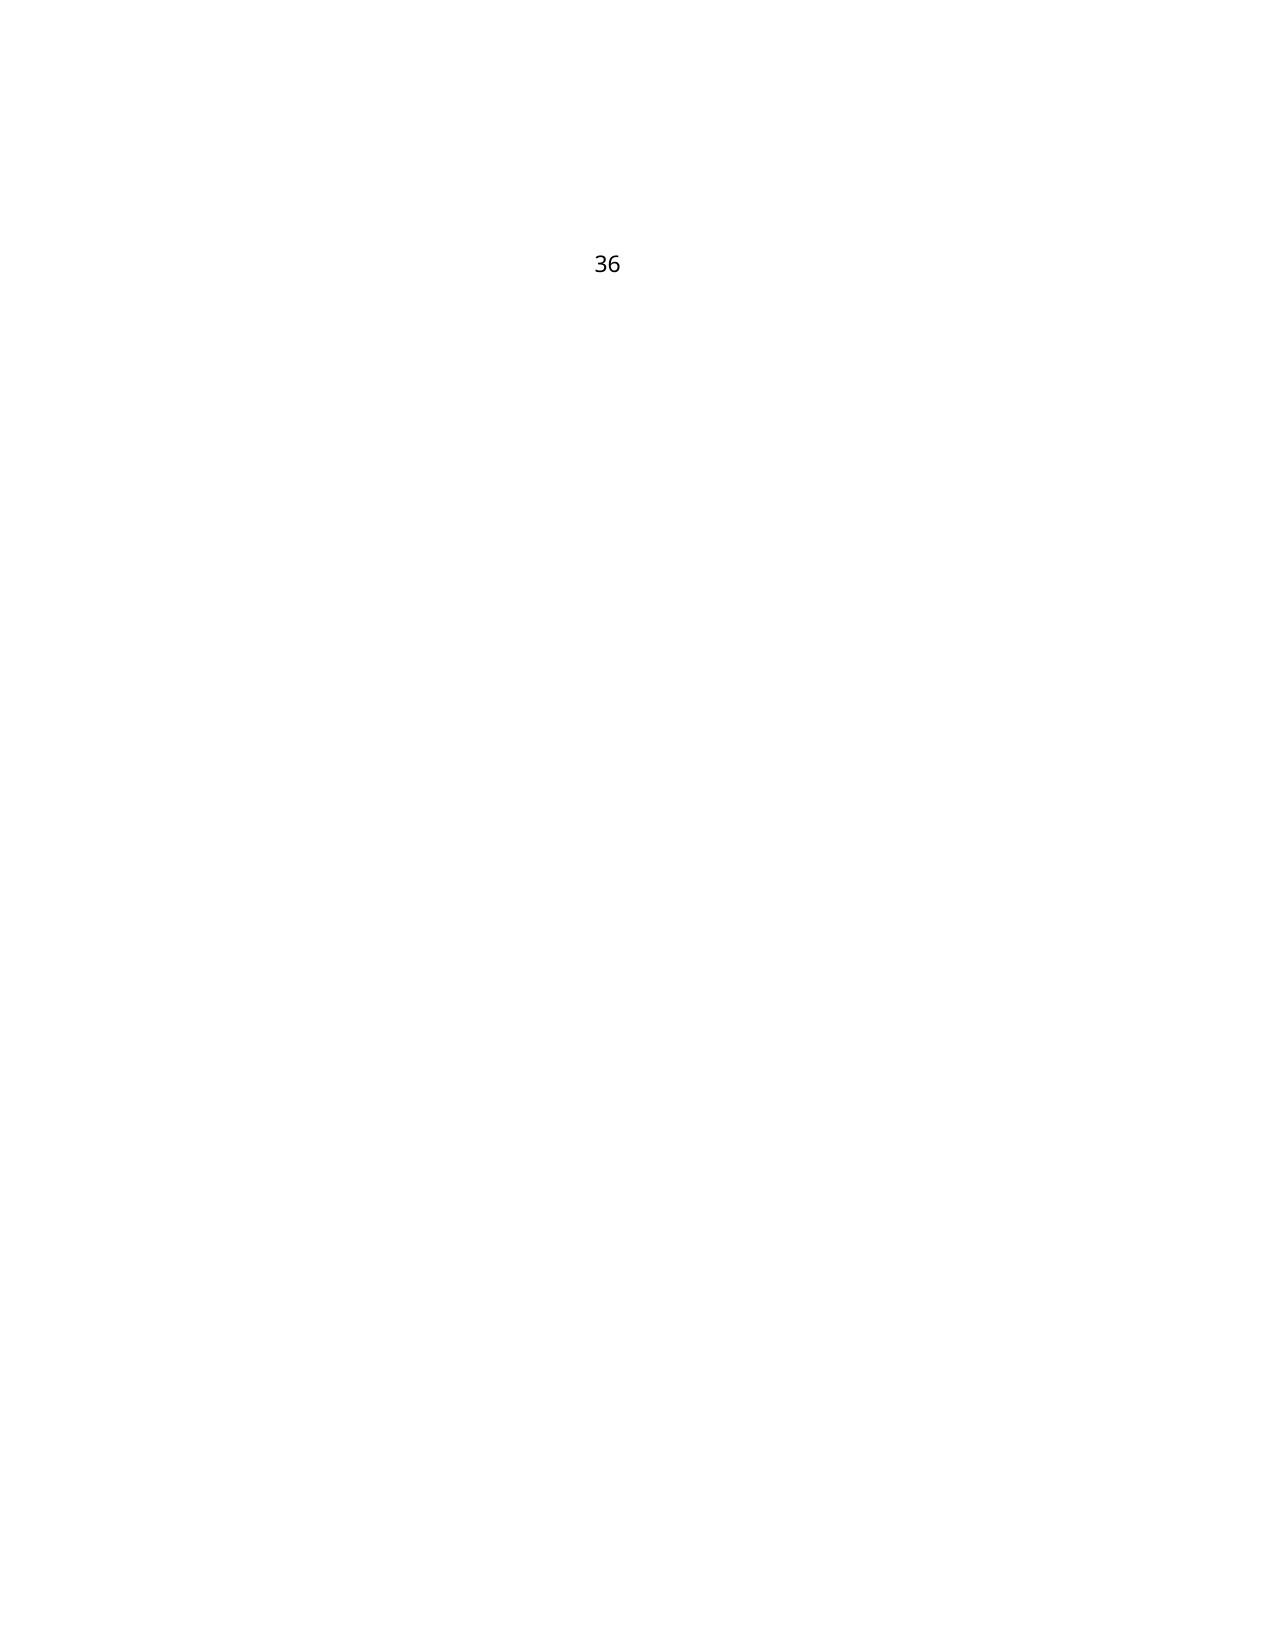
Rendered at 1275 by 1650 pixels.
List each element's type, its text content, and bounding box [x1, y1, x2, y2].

text 36 [29, 248, 1148, 279]
